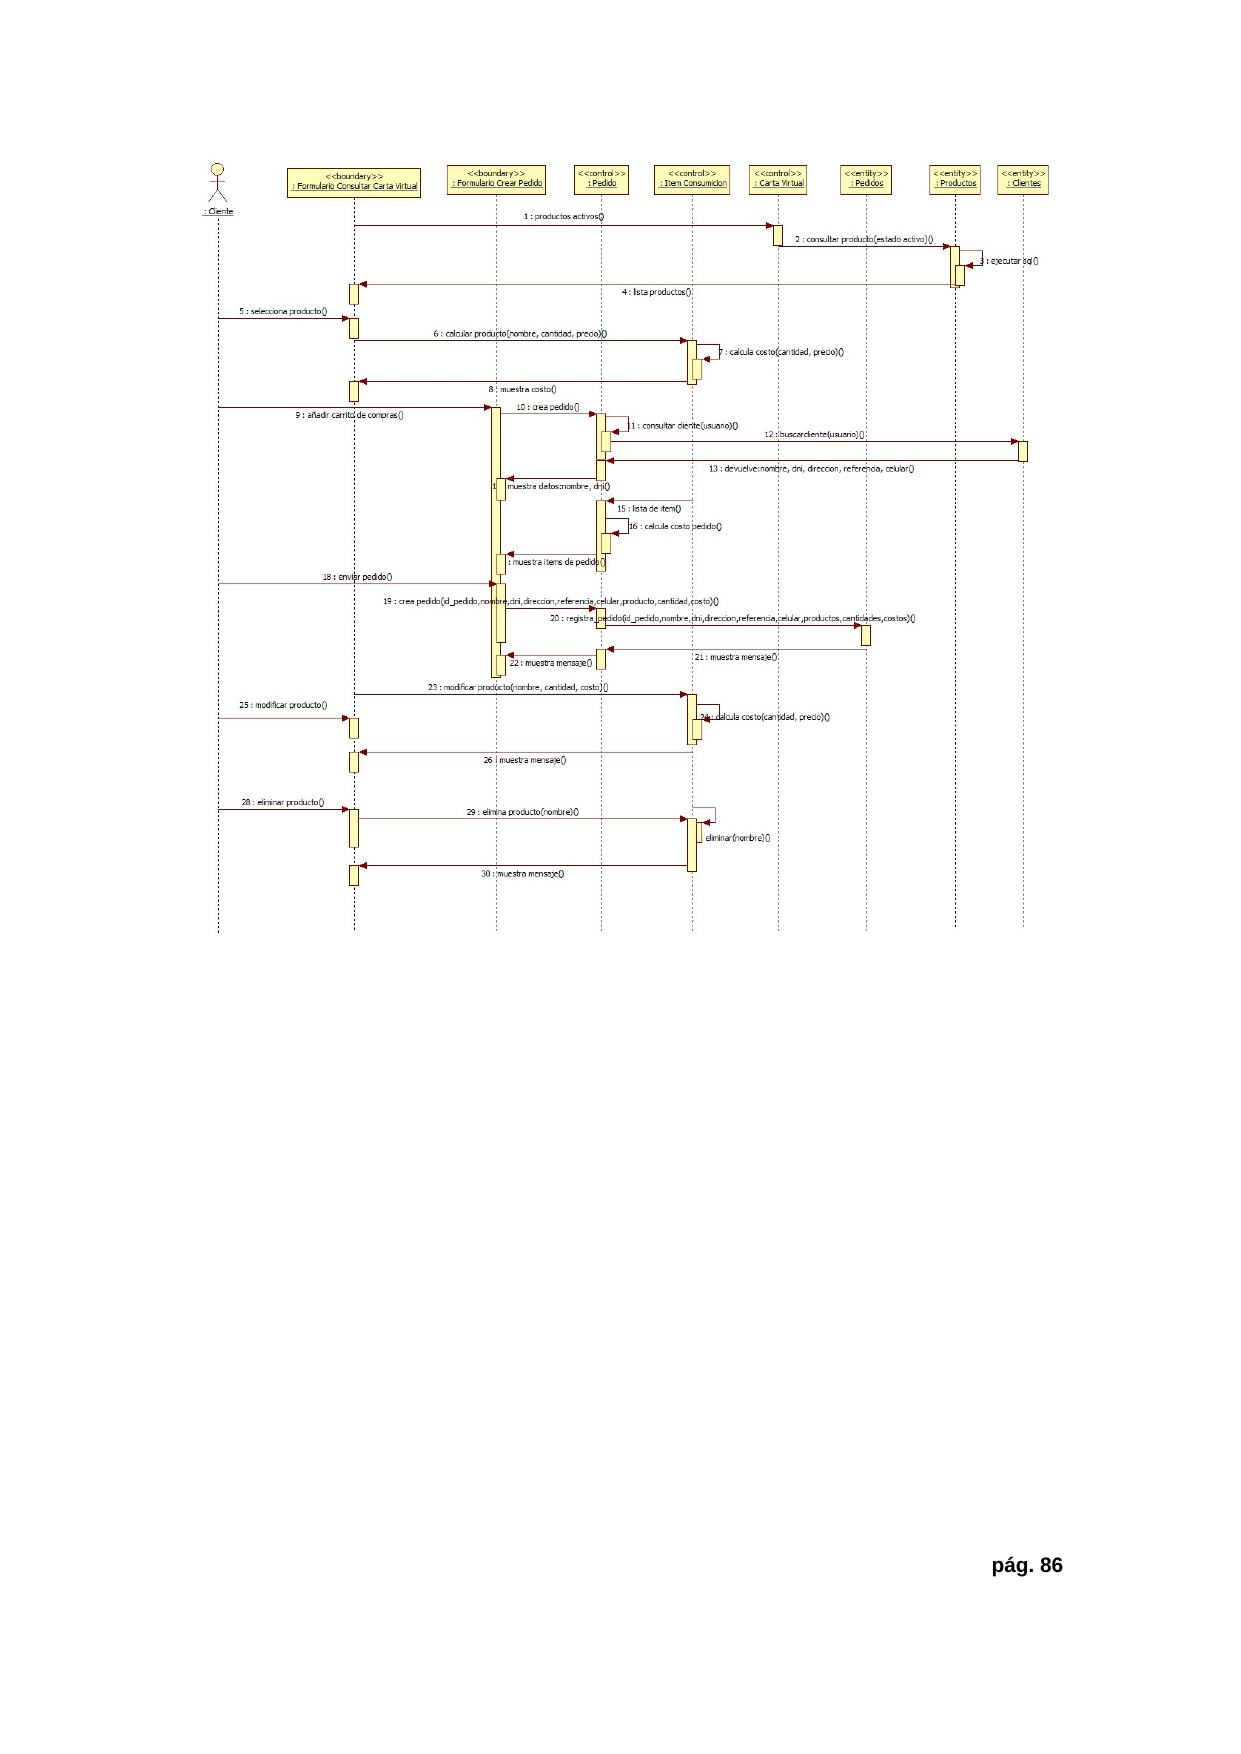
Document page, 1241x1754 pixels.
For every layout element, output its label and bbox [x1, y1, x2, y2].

picture [177, 147, 1063, 948]
